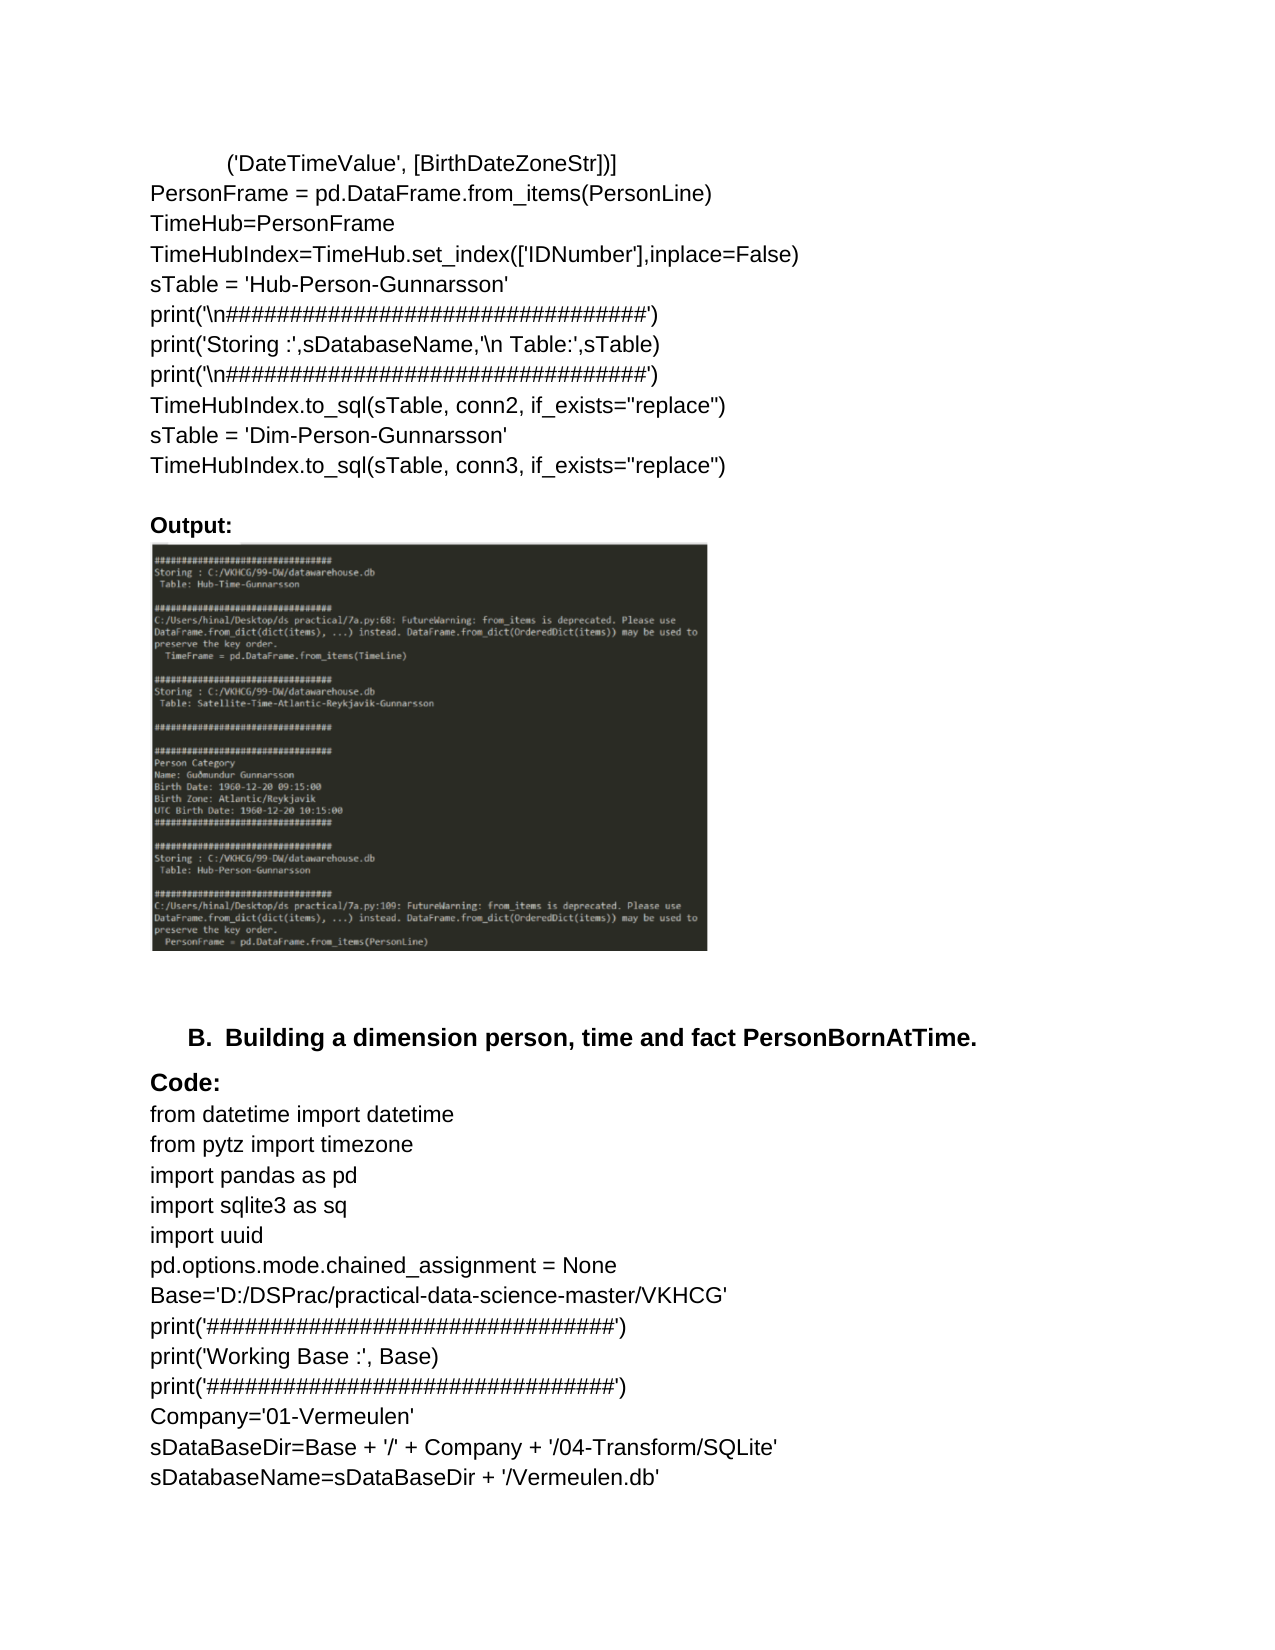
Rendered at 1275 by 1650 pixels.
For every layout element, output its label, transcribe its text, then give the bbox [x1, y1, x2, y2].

subtitle Building a dimension person, time and fact PersonBornAtTime. [187, 1023, 1125, 1051]
text print('\n#################################') [150, 361, 1125, 388]
text import uuid [150, 1222, 1125, 1248]
text TimeHubIndex.to_sql(sTable, conn3, if_exists="replace") [150, 452, 1125, 478]
text sTable = 'Dim-Person-Gunnarsson' [150, 422, 1125, 448]
text ('DateTimeValue', [BirthDateZoneStr])] [150, 150, 1125, 176]
text sTable = 'Hub-Person-Gunnarsson' [150, 271, 1125, 297]
text Base='D:/DSPrac/practical-data-science-master/VKHCG' [150, 1282, 1125, 1309]
text print('################################') [150, 1373, 1125, 1399]
text TimeHubIndex.to_sql(sTable, conn2, if_exists="replace") [150, 392, 1125, 418]
text print('Storing :',sDatabaseName,'\n Table:',sTable) [150, 331, 1125, 358]
text sDatabaseName=sDataBaseDir + '/Vermeulen.db' [150, 1464, 1125, 1490]
text TimeHub=PersonFrame [150, 210, 1125, 237]
text import sqlite3 as sq [150, 1192, 1125, 1218]
text Company='01-Vermeulen' [150, 1403, 1125, 1429]
text sDataBaseDir=Base + '/' + Company + '/04-Transform/SQLite' [150, 1433, 1125, 1460]
text import pandas as pd [150, 1162, 1125, 1188]
text from datetime import datetime [150, 1101, 1125, 1127]
text print('\n#################################') [150, 301, 1125, 327]
text Output: [150, 512, 1125, 539]
picture [150, 542, 708, 951]
text TimeHubIndex=TimeHub.set_index(['IDNumber'],inplace=False) [150, 241, 1125, 267]
text Code: [150, 1068, 1125, 1097]
text print('Working Base :', Base) [150, 1343, 1125, 1369]
text pd.options.mode.chained_assignment = None [150, 1252, 1125, 1278]
text PersonFrame = pd.DataFrame.from_items(PersonLine) [150, 180, 1125, 207]
text print('################################') [150, 1313, 1125, 1339]
text from pytz import timezone [150, 1131, 1125, 1158]
